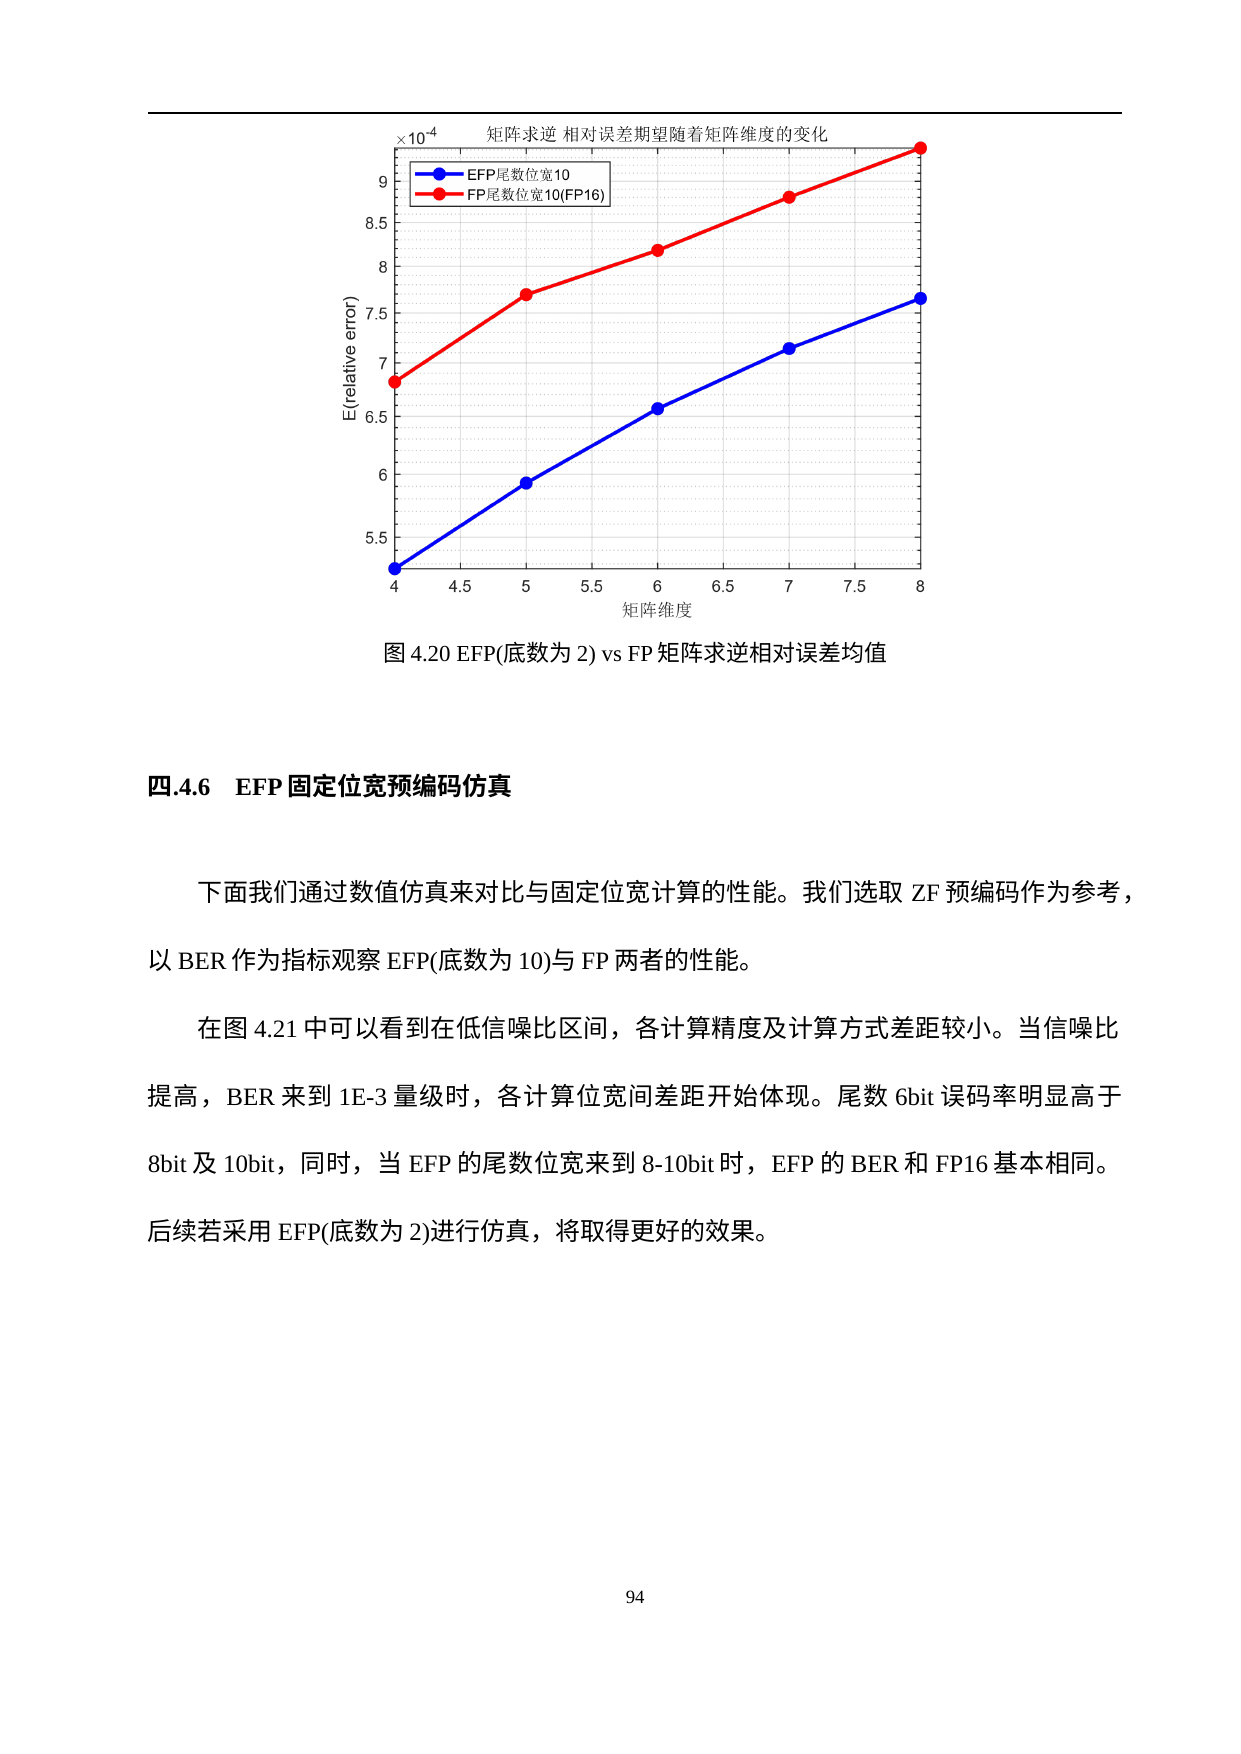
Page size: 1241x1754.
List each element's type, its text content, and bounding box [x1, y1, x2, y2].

text 在图4.21中可以看到在低信噪比区间，各计算精度及计算方式差距较小。当信噪比提高，BER来到1E-3量级时，各计算位宽间差距开始体现。尾数6bit误码率明显高于8bit及10bit，同时，当EFP的尾数位宽来到8-10bit时，EFP的BER和FP16基本相同。后续若采用EFP(底数为2)进行仿真，将取得更好的效果。 [148, 992, 1122, 1264]
text 图4.20 EFP(底数为2) vs FP矩阵求逆相对误差均值 [148, 634, 1122, 668]
text 下面我们通过数值仿真来对比与固定位宽计算的性能。我们选取ZF预编码作为参考，以BER作为指标观察EFP(底数为10)与FP两者的性能。 [148, 856, 1122, 992]
picture [342, 125, 927, 618]
subtitle EFP固定位宽预编码仿真 [148, 751, 1122, 819]
